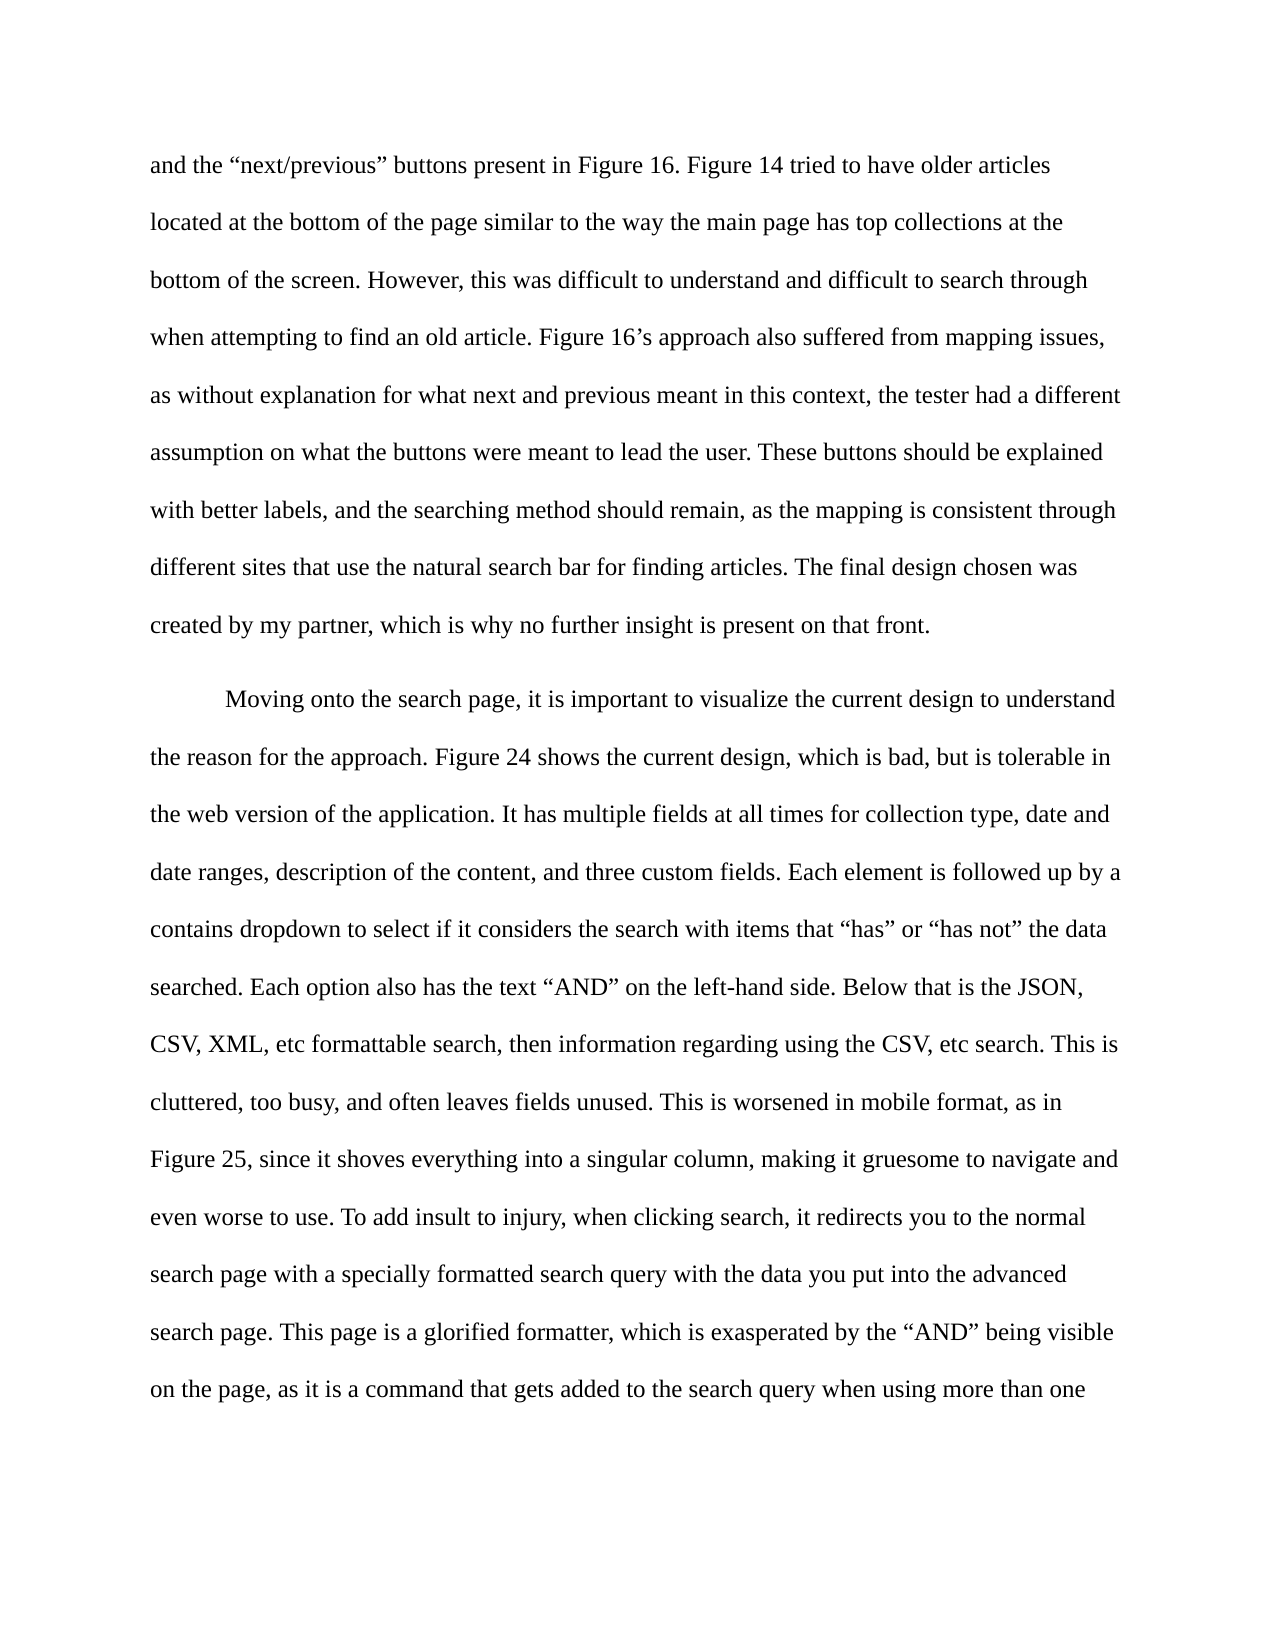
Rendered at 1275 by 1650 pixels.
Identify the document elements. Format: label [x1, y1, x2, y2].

text [150, 150, 1125, 639]
text [150, 684, 1125, 1403]
